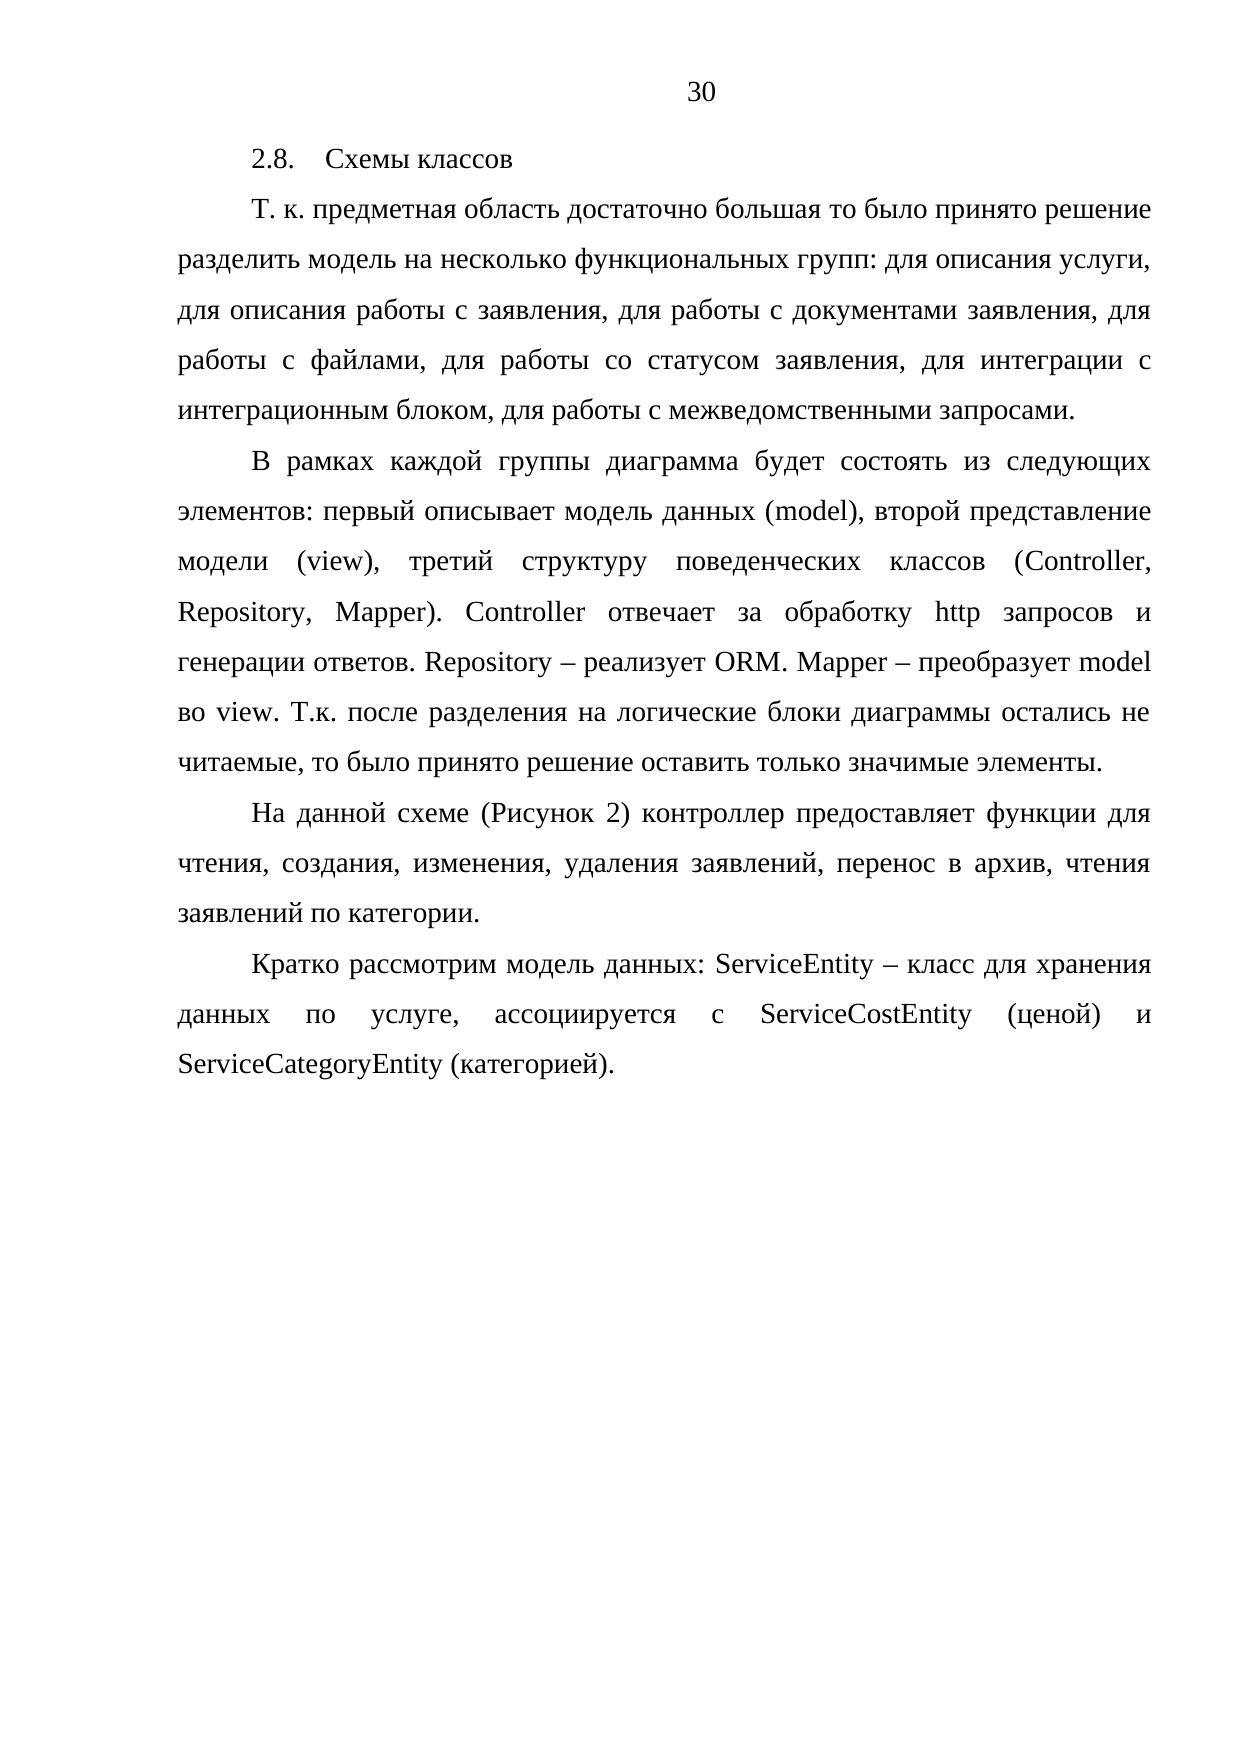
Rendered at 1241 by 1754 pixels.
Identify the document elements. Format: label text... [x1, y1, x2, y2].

text В рамках каждой группы диаграмма будет состоять из следующих элементов: первый описывает модель данных (model), второй представление модели (view), третий структуру поведенческих классов (Controller, Repository, Mapper). Controller отвечает за обработку http запросов и генерации ответов. Repository – реализует ORM. Mapper – преобразует model во view. Т.к. после разделения на логические блоки диаграммы остались не читаемые, то было принято решение оставить только значимые элементы. [177, 443, 1152, 778]
list Схемы классов [177, 141, 1152, 174]
text На данной схеме (Рисунок 2) контроллер предоставляет функции для чтения, создания, изменения, удаления заявлений, перенос в архив, чтения заявлений по категории. [177, 795, 1152, 929]
text Кратко рассмотрим модель данных: ServiceEntity – класс для хранения данных по услуге, ассоциируется с ServiceCostEntity (ценой) и ServiceCategoryEntity (категорией). [177, 946, 1152, 1080]
text Т. к. предметная область достаточно большая то было принято решение разделить модель на несколько функциональных групп: для описания услуги, для описания работы с заявления, для работы с документами заявления, для работы с файлами, для работы со статусом заявления, для интеграции с интеграционным блоком, для работы с межведомственными запросами. [177, 191, 1152, 426]
